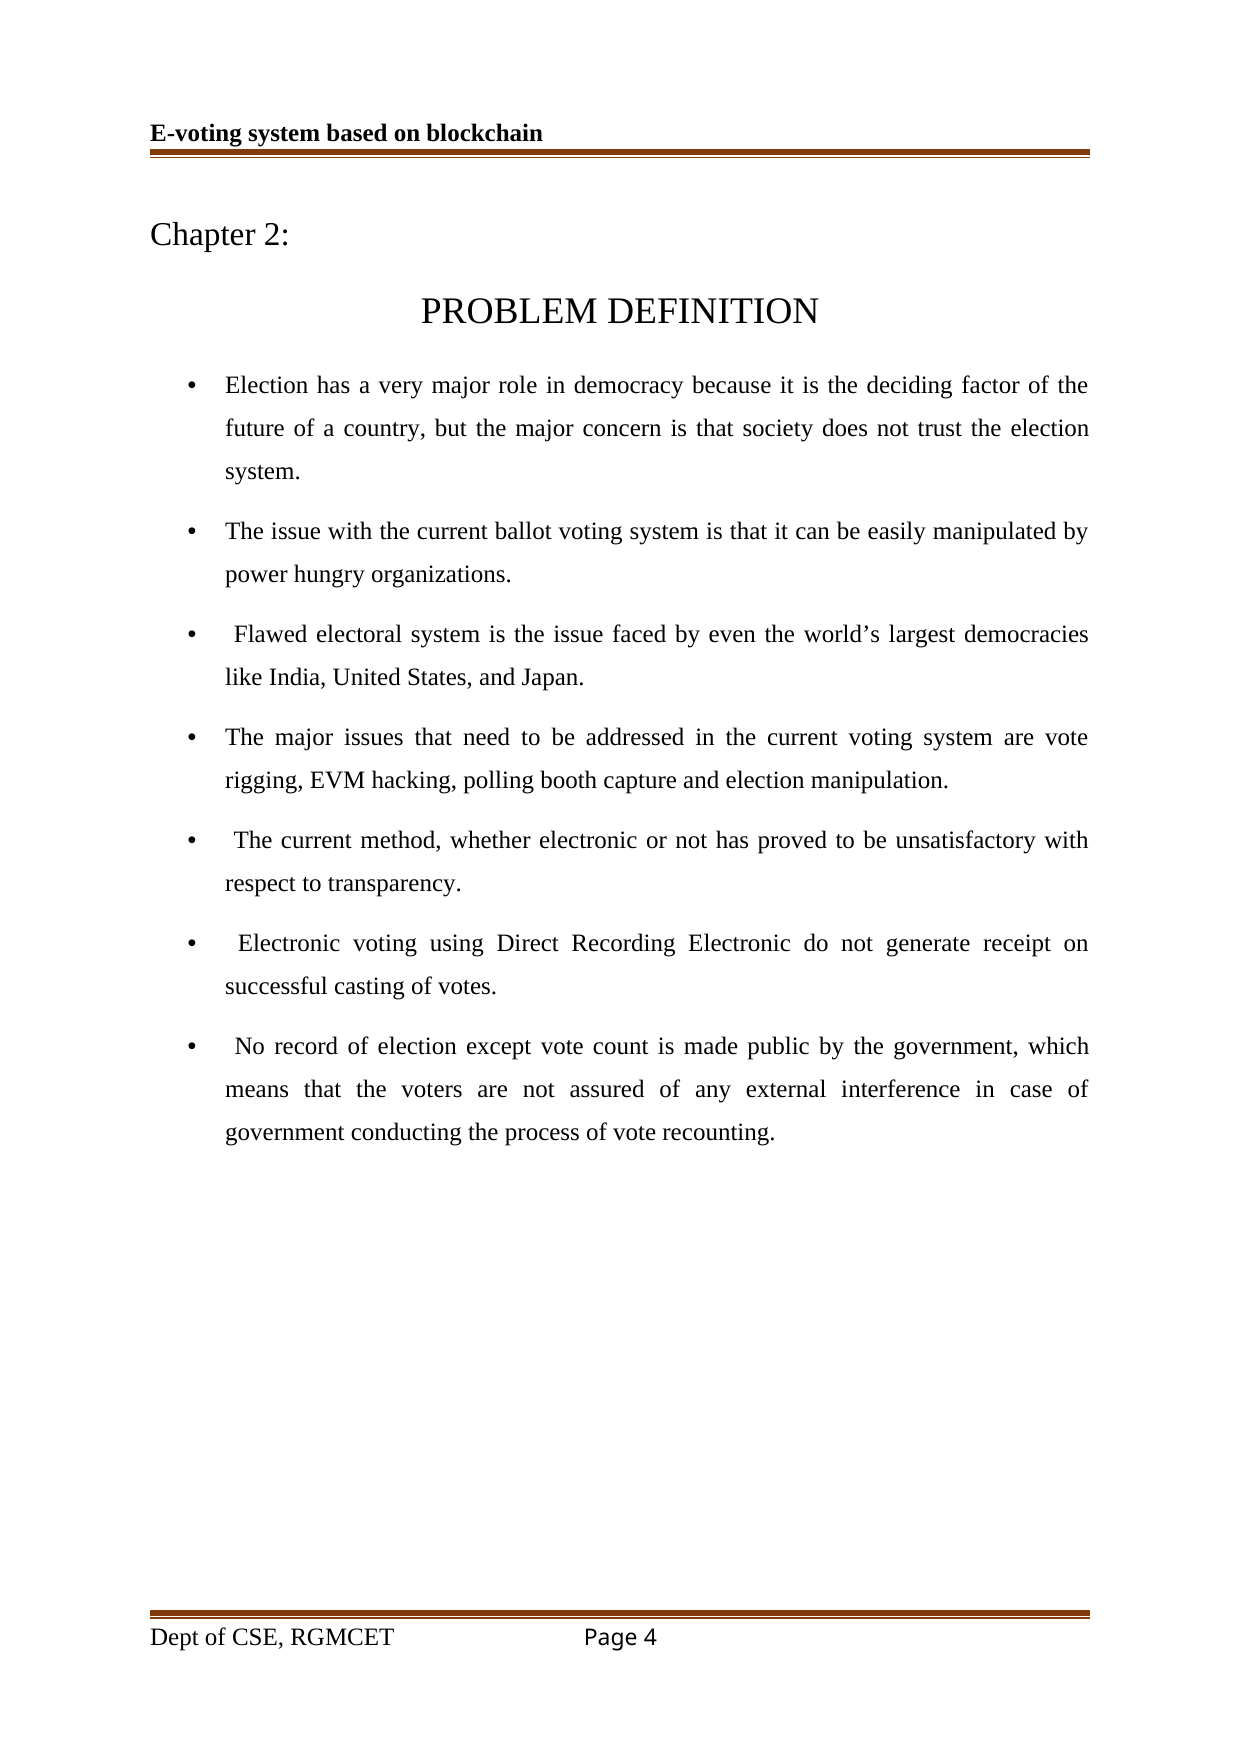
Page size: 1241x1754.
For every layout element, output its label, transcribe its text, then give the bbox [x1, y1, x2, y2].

list The major issues that need to be addressed in the current voting system are vote rigging, EVM hacking, polling booth capture and election manipulation. [187, 722, 1090, 794]
list The current method, whether electronic or not has proved to be unsatisfactory with respect to transparency. [187, 825, 1090, 897]
list The issue with the current ballot voting system is that it can be easily manipulated by power hungry organizations. [187, 516, 1090, 588]
text Chapter 2: [150, 214, 1090, 253]
text PROBLEM DEFINITION [150, 288, 1090, 332]
list No record of election except vote count is made public by the government, which means that the voters are not assured of any external interference in case of government conducting the process of vote recounting. [187, 1031, 1090, 1146]
list Election has a very major role in democracy because it is the deciding factor of the future of a country, but the major concern is that society does not trust the election system. [187, 370, 1090, 485]
list Flawed electoral system is the issue faced by even the world’s largest democracies like India, United States, and Japan. [187, 619, 1090, 691]
list Electronic voting using Direct Recording Electronic do not generate receipt on successful casting of votes. [187, 928, 1090, 1000]
